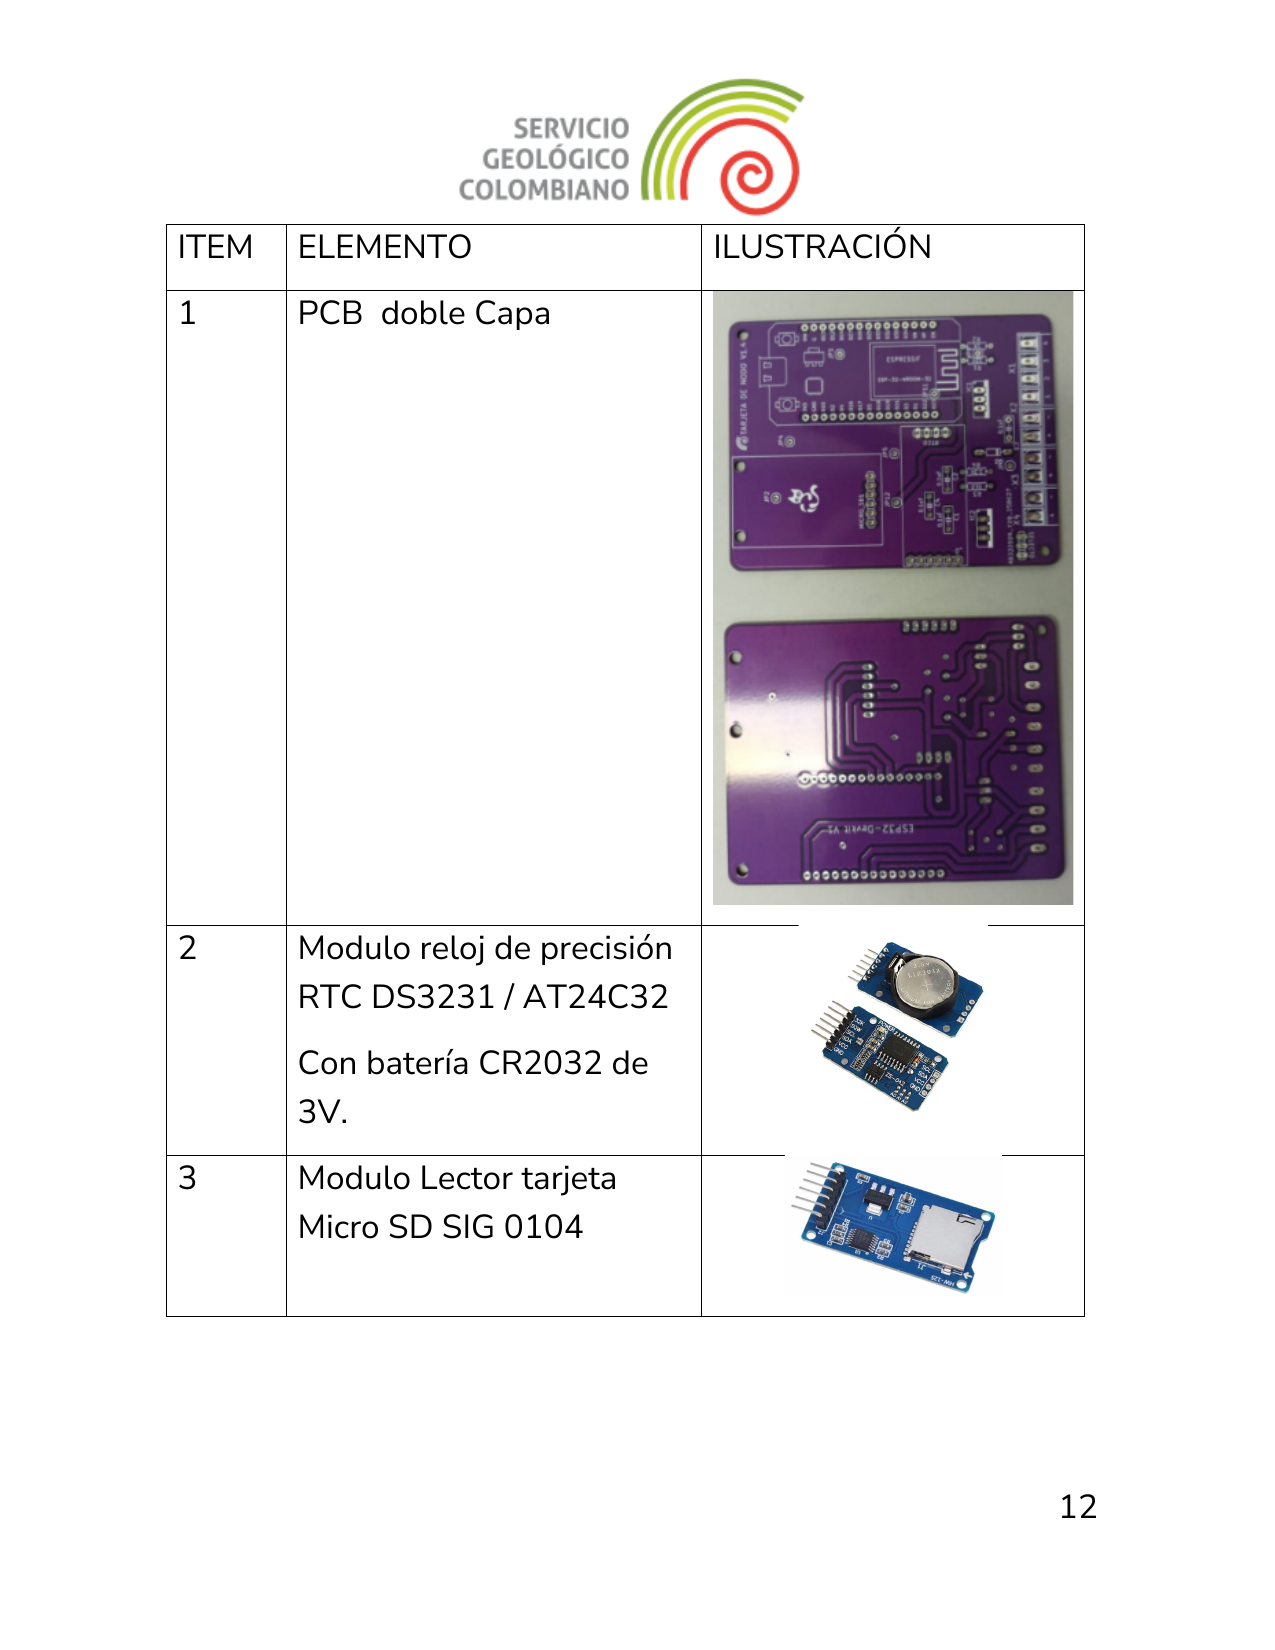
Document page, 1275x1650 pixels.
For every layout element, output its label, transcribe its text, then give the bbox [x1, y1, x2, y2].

table_cell [702, 291, 1084, 924]
picture [784, 1155, 1002, 1297]
picture [798, 925, 988, 1114]
table_header ITEM [167, 225, 286, 290]
table_cell 3 [167, 1156, 286, 1316]
picture [452, 73, 823, 224]
table_header ELEMENTO [287, 225, 701, 290]
table_cell 2 [167, 926, 286, 1154]
table_cell PCB doble Capa [287, 291, 701, 924]
table_cell Modulo Lector tarjeta Micro SD SIG 0104 [287, 1156, 701, 1316]
table_header ILUSTRACIÓN [702, 225, 1084, 290]
table_cell [702, 926, 1084, 1154]
table_cell Modulo reloj de precisión RTC DS3231 / AT24C32 Con batería CR2032 de 3V. [287, 926, 701, 1154]
picture [713, 291, 1074, 905]
table_cell [702, 1156, 1084, 1316]
table_cell 1 [167, 291, 286, 924]
